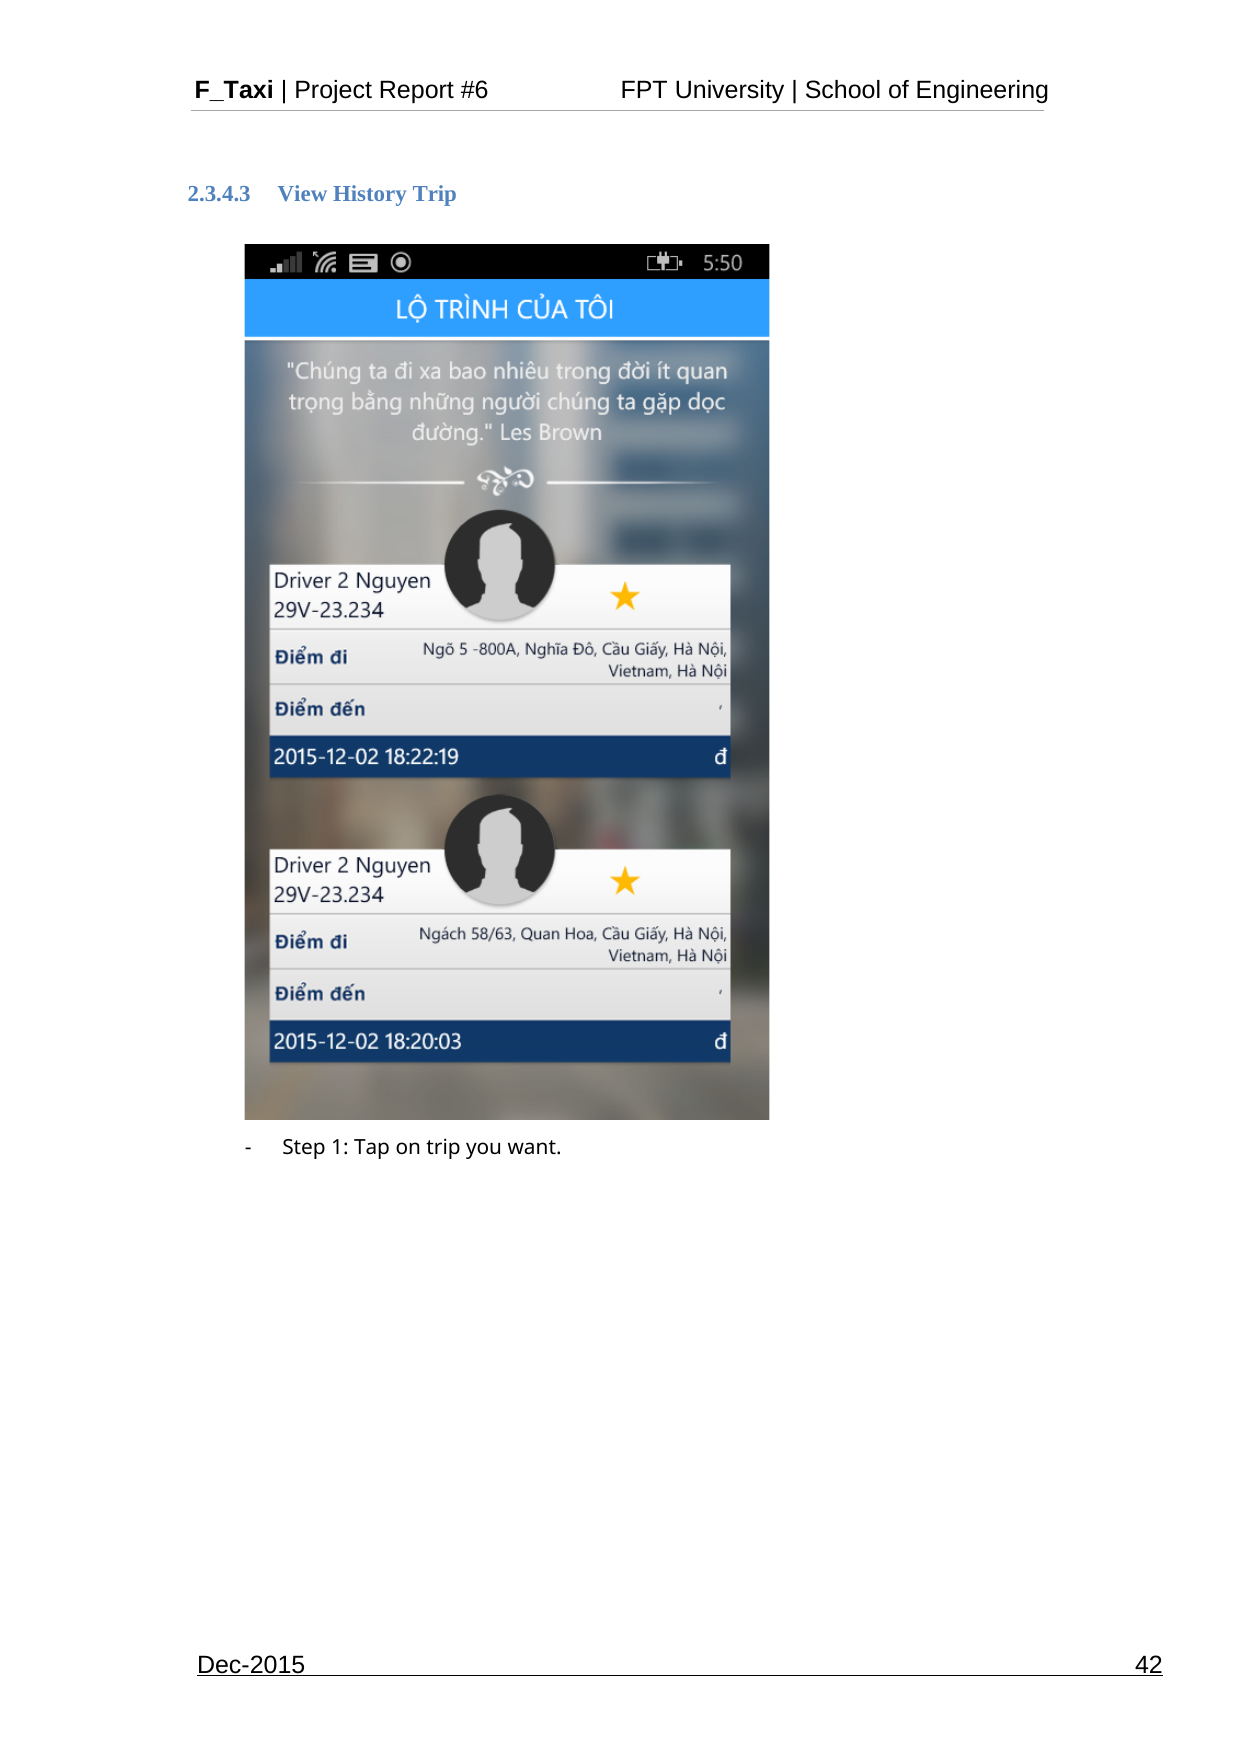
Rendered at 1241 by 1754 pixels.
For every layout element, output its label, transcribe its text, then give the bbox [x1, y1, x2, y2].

subtitle View History Trip [187, 180, 1053, 206]
list Step 1: Tap on trip you want. [244, 1132, 1053, 1160]
picture [244, 244, 770, 1120]
